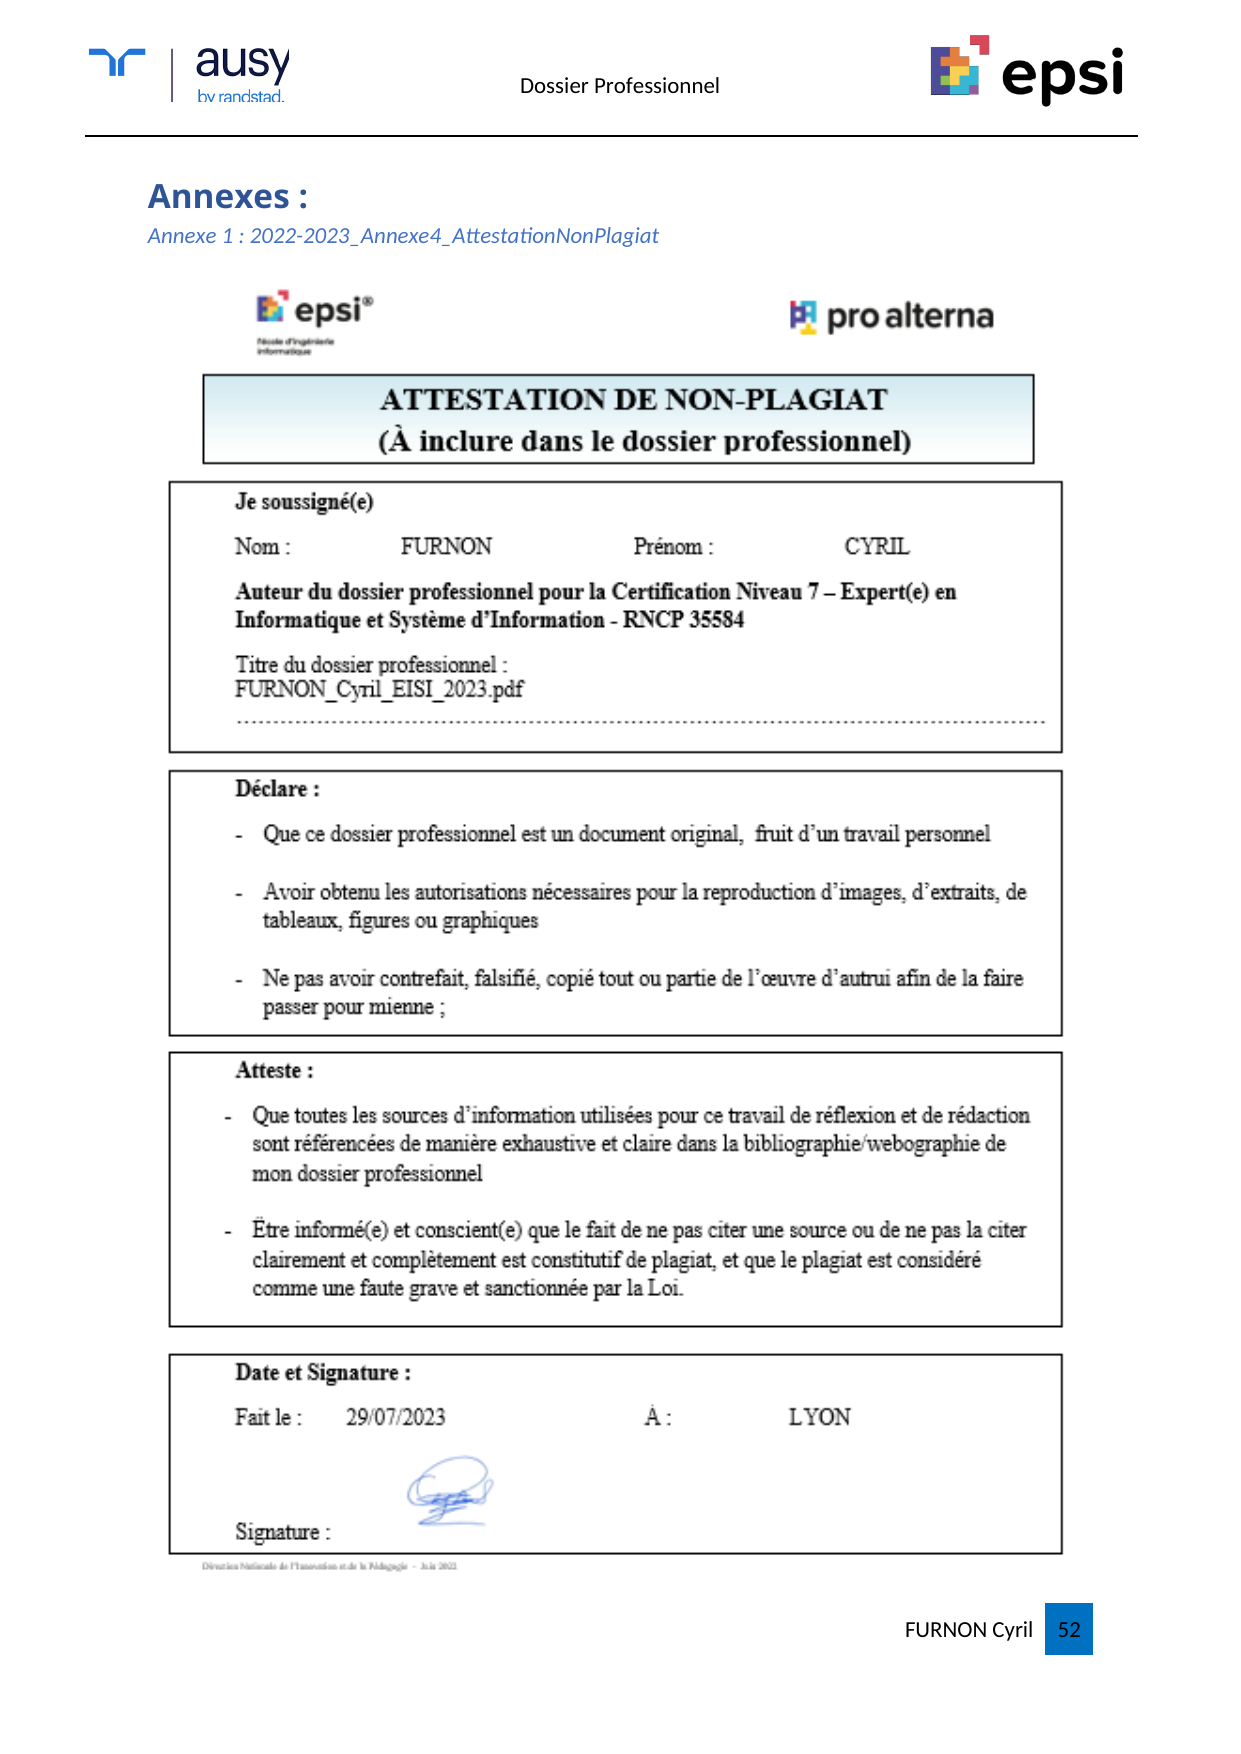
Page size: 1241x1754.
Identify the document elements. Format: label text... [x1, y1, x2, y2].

picture [150, 272, 1073, 1576]
subtitle Annexes : [148, 173, 1093, 218]
text Annexe 1 : 2022-2023_Annexe4_AttestationNonPlagiat [148, 222, 1093, 249]
picture [88, 48, 289, 102]
